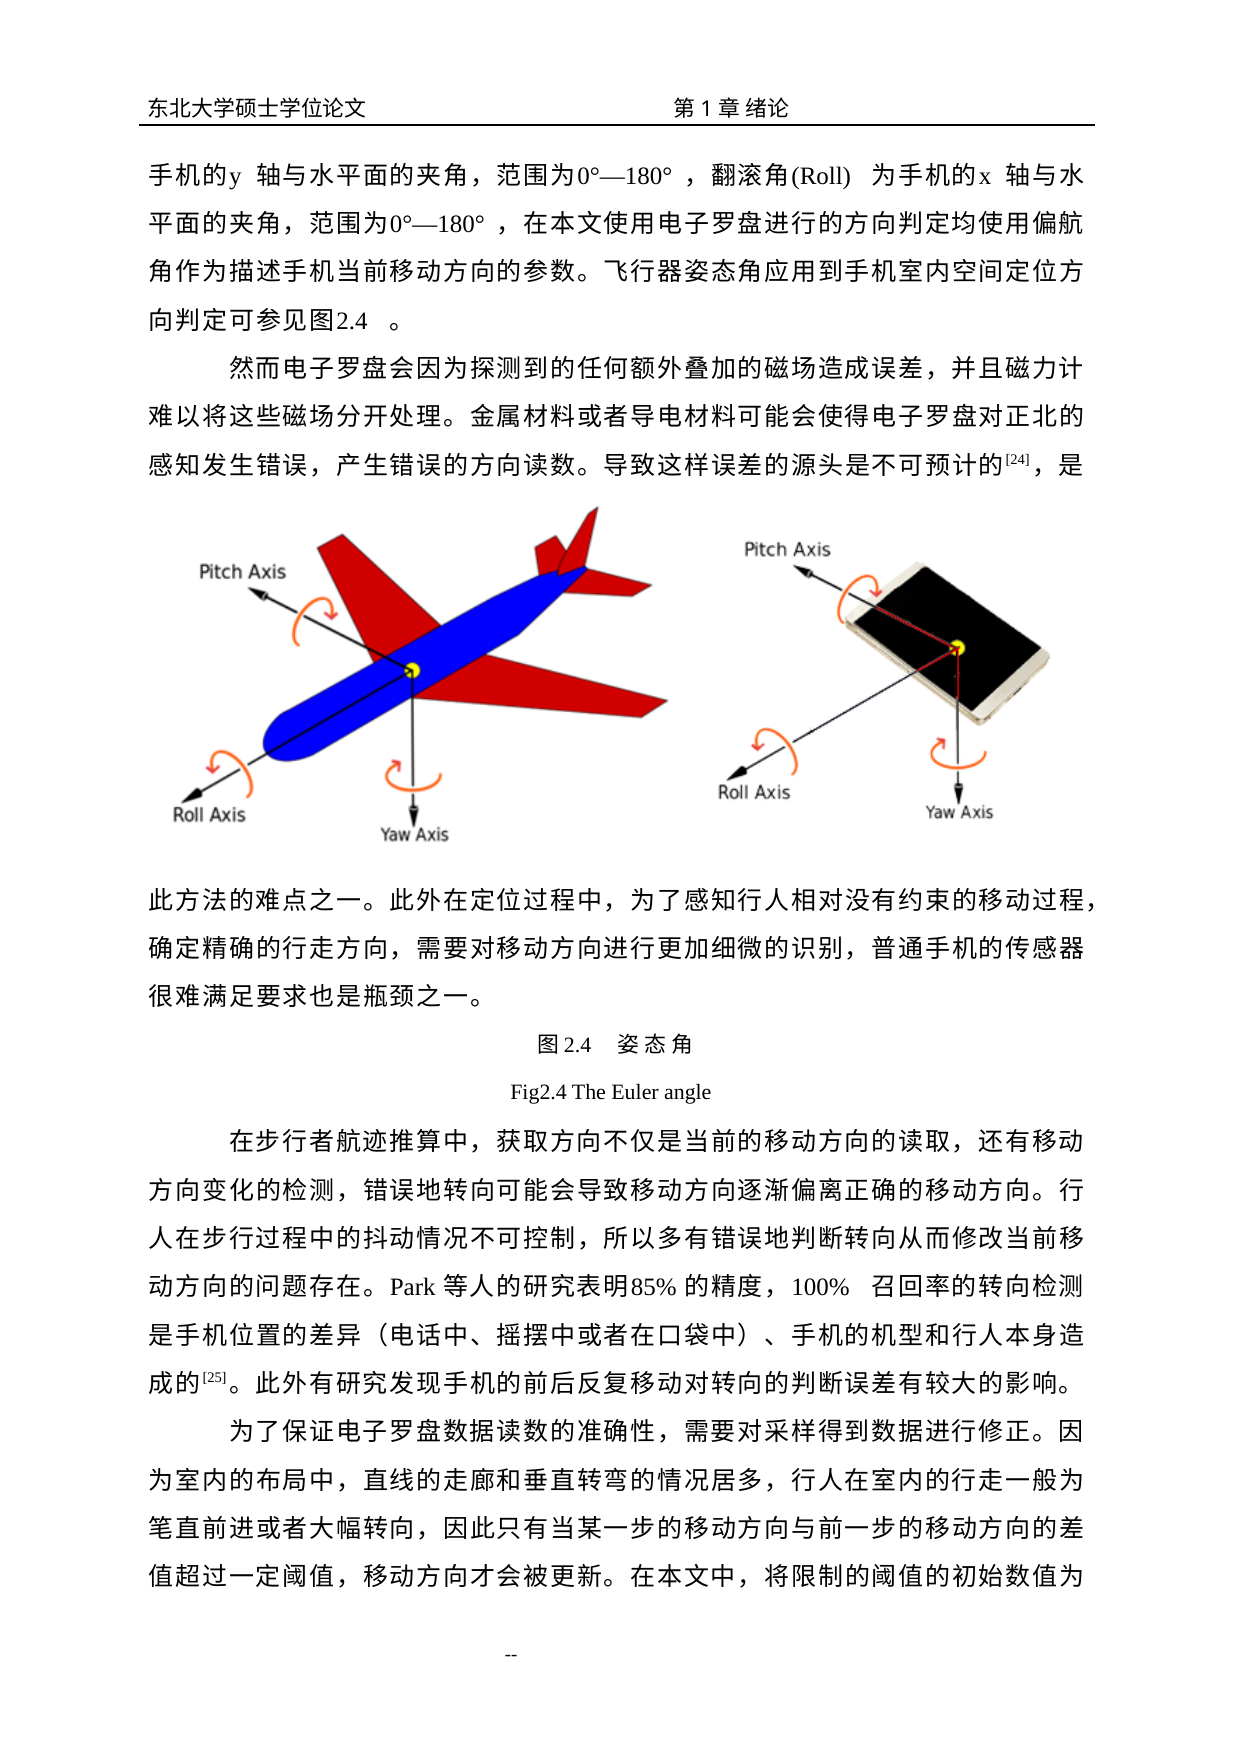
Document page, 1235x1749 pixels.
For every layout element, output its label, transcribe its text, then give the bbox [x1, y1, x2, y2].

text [149, 149, 1086, 342]
text 然而电子罗盘会因为探测到的任何额外叠加的磁场造成误差，并且磁力计难以将这些磁场分开处理。金属材料或者导电材料可能会使得电子罗盘对正北的感知发生错误，产生错误的方向读数。导致这样误差的源头是不可预计的[24]，是此方法的难点之一。此外在定位过程中，为了感知行人相对没有约束的移动过程，确定精确的行走方向，需要对移动方向进行更加细微的识别，普通手机的传感器很难满足要求也是瓶颈之一。 [149, 342, 1086, 502]
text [149, 1406, 1086, 1599]
text 图2.4姿态角 [149, 1019, 1086, 1067]
text 然而电子罗盘会因为探测到的任何额外叠加的磁场造成误差，并且磁力计难以将这些磁场分开处理。金属材料或者导电材料可能会使得电子罗盘对正北的感知发生错误，产生错误的方向读数。导致这样误差的源头是不可预计的[24]，是此方法的难点之一。此外在定位过程中，为了感知行人相对没有约束的移动过程，确定精确的行走方向，需要对移动方向进行更加细微的识别，普通手机的传感器很难满足要求也是瓶颈之一。 [149, 859, 1086, 1019]
picture [143, 502, 1121, 859]
text 在步行者航迹推算中，获取方向不仅是当前的移动方向的读取，还有移动方向变化的检测，错误地转向可能会导致移动方向逐渐偏离正确的移动方向。行人在步行过程中的抖动情况不可控制，所以多有错误地判断转向从而修改当前移动方向的问题存在。Park等人的研究表明85%的精度，100%召回率的转向检测是手机位置的差异（电话中、摇摆中或者在口袋中）、手机的机型和行人本身造成的[25]。此外有研究发现手机的前后反复移动对转向的判断误差有较大的影响。 [149, 1116, 1086, 1406]
text Fig2.4 The Euler angle [149, 1067, 1086, 1116]
